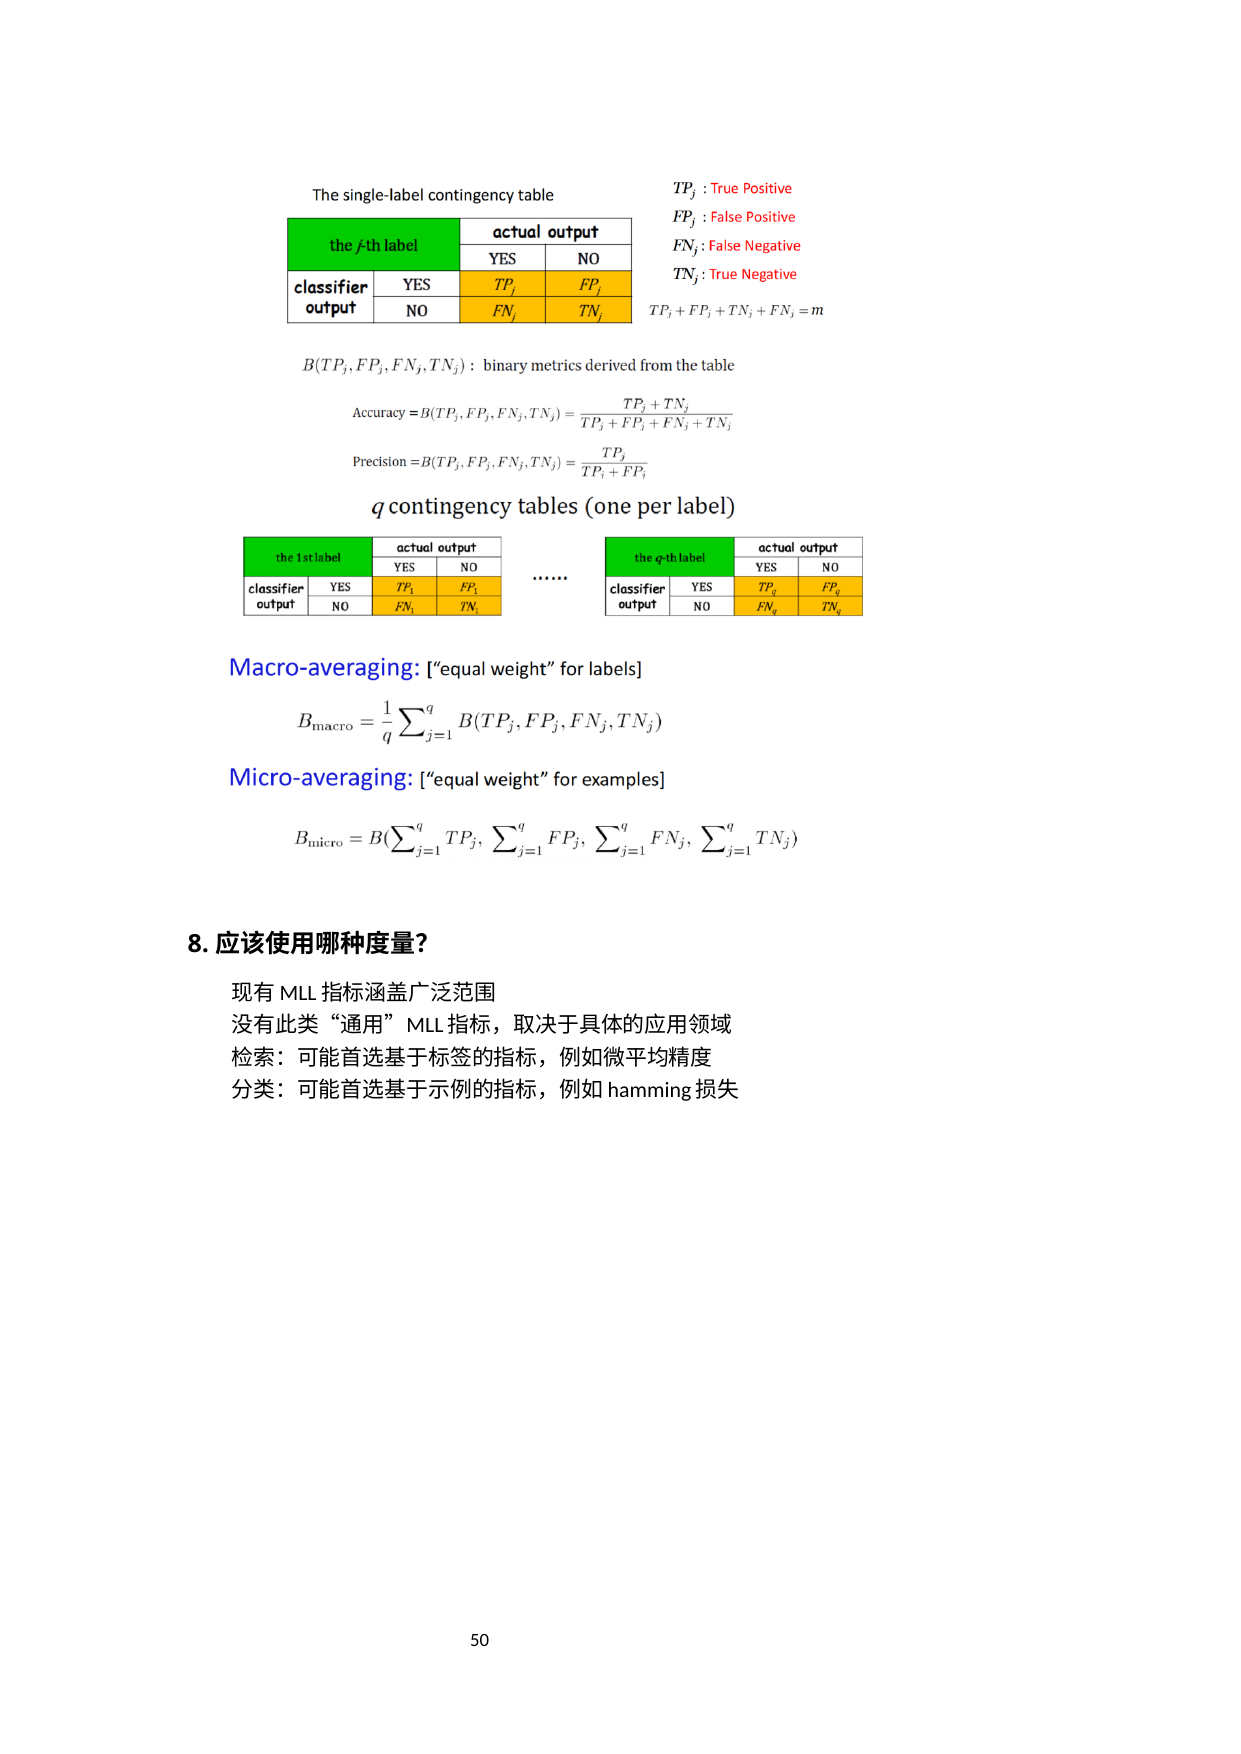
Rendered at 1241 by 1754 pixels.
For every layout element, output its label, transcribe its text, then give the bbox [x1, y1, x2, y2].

picture [187, 162, 914, 876]
list 没有此类“通用”MLL指标，取决于具体的应用领域 [187, 1007, 1053, 1039]
list 分类：可能首选基于示例的指标，例如hamming损失 [187, 1072, 1053, 1104]
list 8. 应该使用哪种度量？ [187, 909, 1053, 974]
list 现有MLL指标涵盖广泛范围 [187, 974, 1053, 1007]
list 检索：可能首选基于标签的指标，例如微平均精度 [187, 1039, 1053, 1072]
